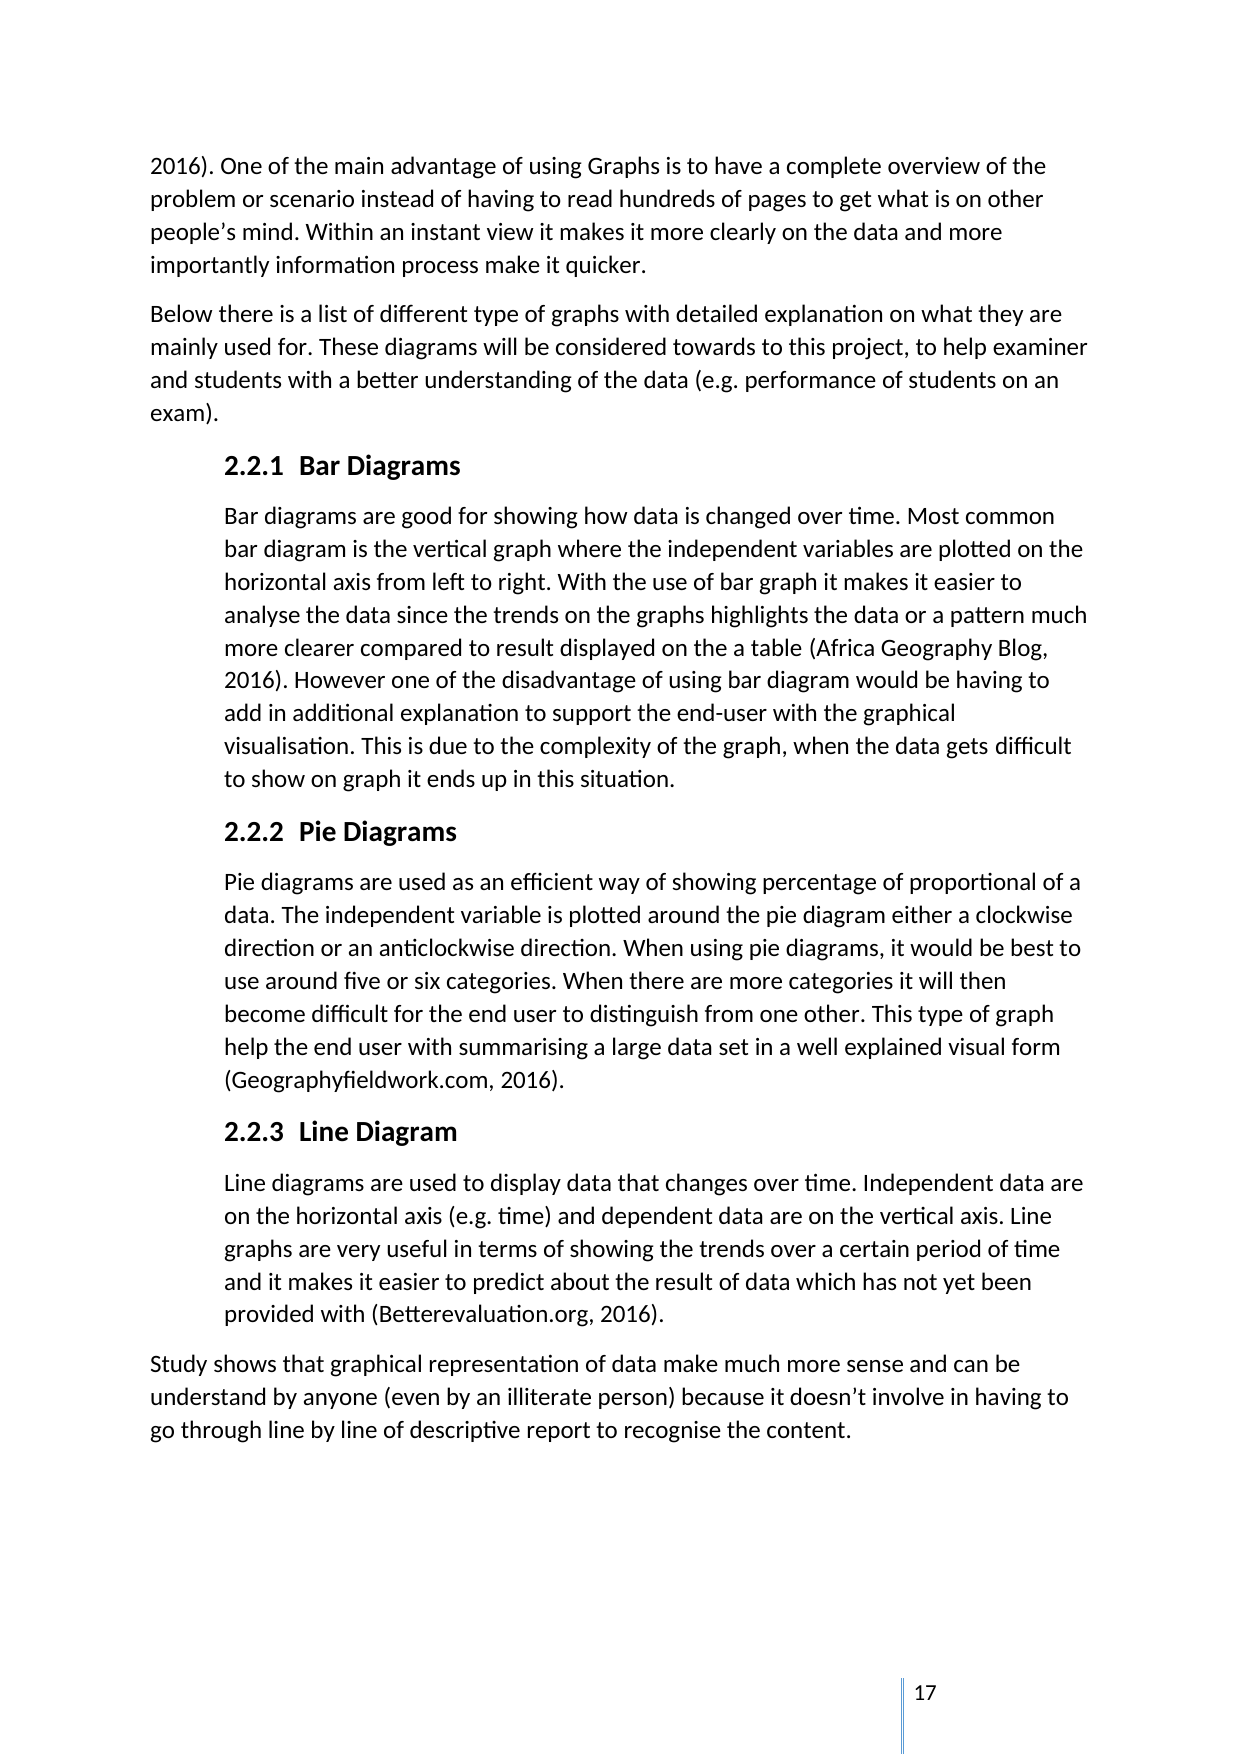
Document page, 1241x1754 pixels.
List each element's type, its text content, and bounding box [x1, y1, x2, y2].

subtitle Line Diagram [224, 1113, 1090, 1149]
text Below there is a list of different type of graphs with detailed explanation on what they are mainly used for. These diagrams will be considered towards to this project, to help examiner and students with a better understanding of the data (e.g. performance of students on an exam). [150, 298, 1090, 428]
subtitle Bar Diagrams [224, 447, 1090, 482]
subtitle Pie Diagrams [224, 813, 1090, 849]
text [150, 150, 1090, 279]
text Line diagrams are used to display data that changes over time. Independent data are on the horizontal axis (e.g. time) and dependent data are on the vertical axis. Line graphs are very useful in terms of showing the trends over a certain period of time and it makes it easier to predict about the result of data which has not yet been provided with (Betterevaluation.org, 2016). [224, 1167, 1090, 1329]
text Bar diagrams are good for showing how data is changed over time. Most common bar diagram is the vertical graph where the independent variables are plotted on the horizontal axis from left to right. With the use of bar graph it makes it easier to analyse the data since the trends on the graphs highlights the data or a pattern much more clearer compared to result displayed on the a table (Africa Geography Blog, 2016). However one of the disadvantage of using bar diagram would be having to add in additional explanation to support the end-user with the graphical visualisation. This is due to the complexity of the graph, when the data gets difficult to show on graph it ends up in this situation. [224, 500, 1090, 794]
text Study shows that graphical representation of data make much more sense and can be understand by anyone (even by an illiterate person) because it doesn’t involve in having to go through line by line of descriptive report to recognise the content. [150, 1348, 1090, 1444]
text Pie diagrams are used as an efficient way of showing percentage of proportional of a data. The independent variable is plotted around the pie diagram either a clockwise direction or an anticlockwise direction. When using pie diagrams, it would be best to use around five or six categories. When there are more categories it will then become difficult for the end user to distinguish from one other. This type of graph help the end user with summarising a large data set in a well explained visual form (Geographyfieldwork.com, 2016). [224, 866, 1090, 1094]
